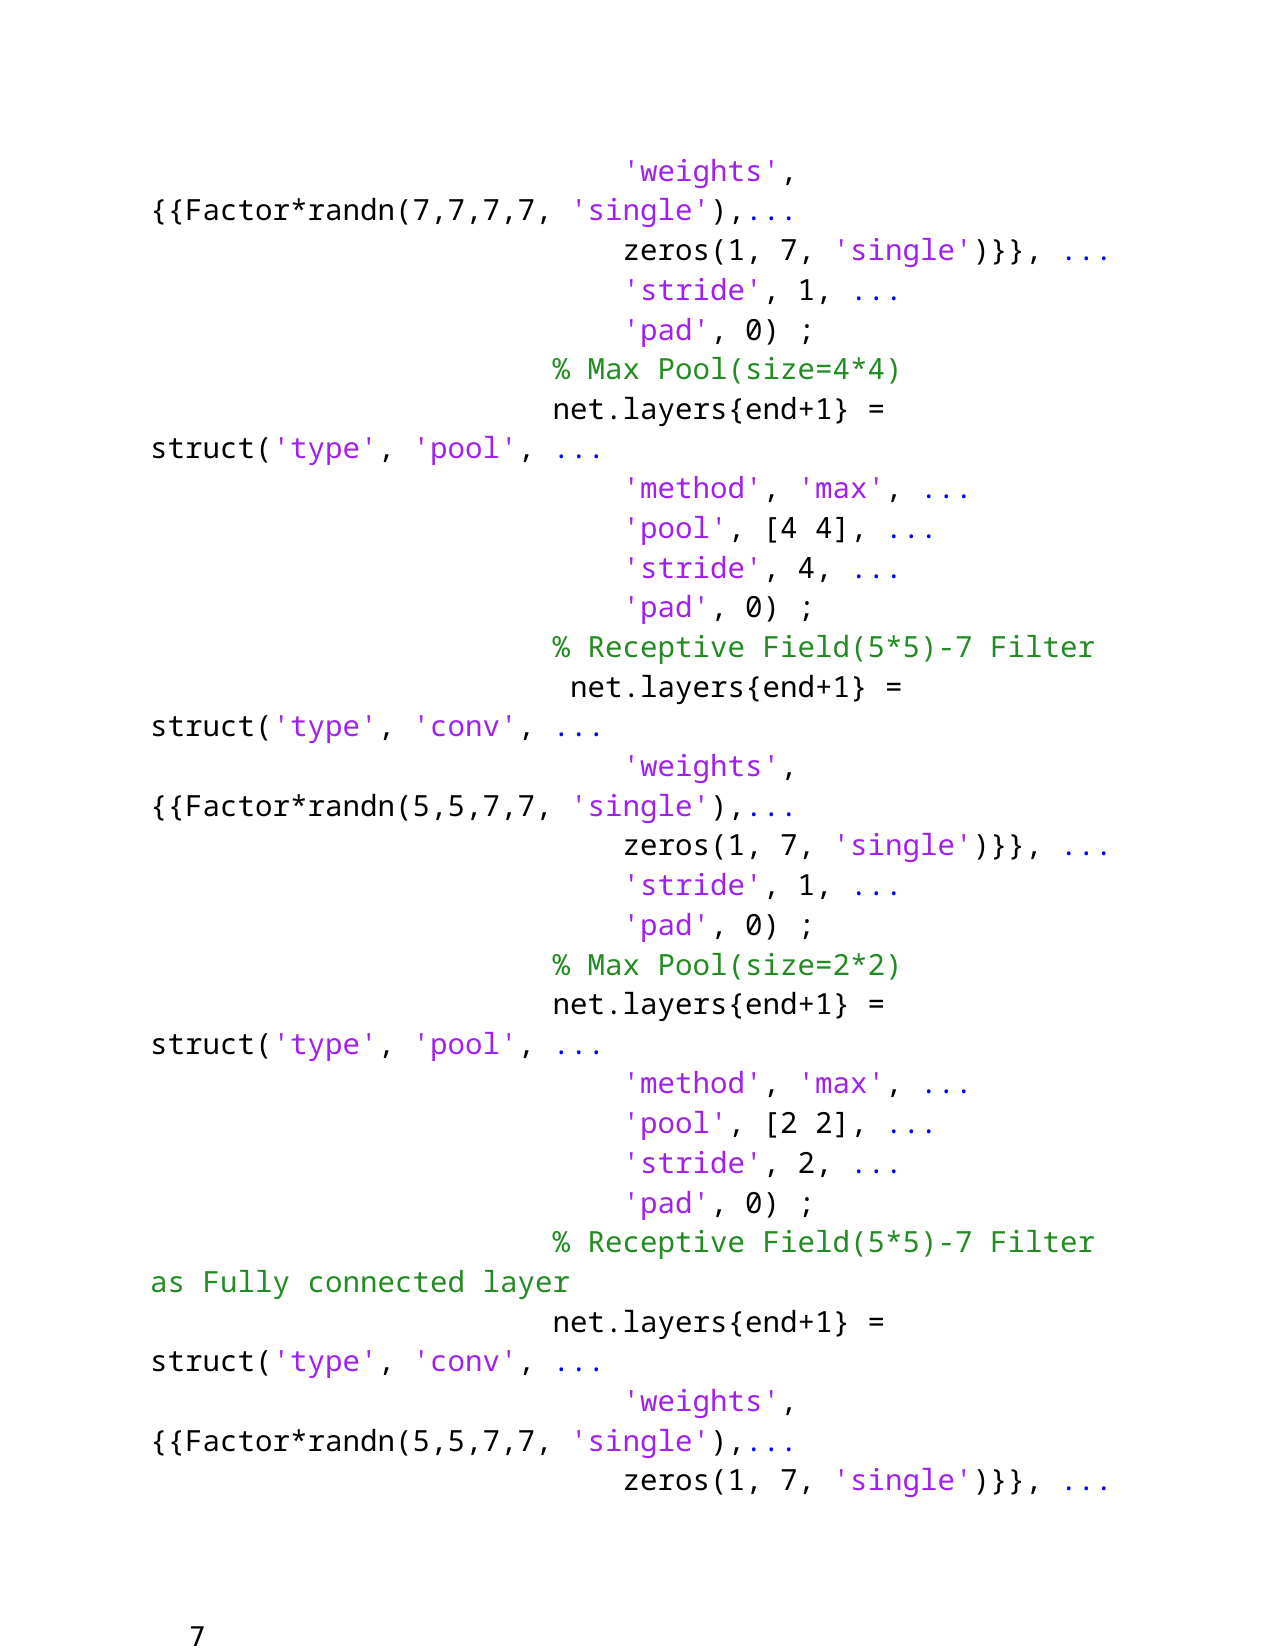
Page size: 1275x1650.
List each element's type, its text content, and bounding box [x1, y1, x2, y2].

text net.layers{end+1} = struct('type', 'pool', ... [150, 983, 1125, 1063]
text 'pad', 0) ; [150, 587, 1125, 626]
text 'pool', [2 2], ... [150, 1102, 1125, 1142]
text % Receptive Field(5*5)-7 Filter as Fully connected layer [150, 1222, 1125, 1301]
text 'stride', 1, ... [150, 864, 1125, 904]
text 'stride', 4, ... [150, 547, 1125, 587]
text 'method', 'max', ... [150, 467, 1125, 507]
text 'weights', {{Factor*randn(7,7,7,7, 'single'),... [150, 150, 1125, 229]
text % Max Pool(size=2*2) [150, 944, 1125, 983]
text zeros(1, 7, 'single')}}, ... [150, 1460, 1125, 1499]
text % Max Pool(size=4*4) [150, 348, 1125, 388]
text 'weights', {{Factor*randn(5,5,7,7, 'single'),... [150, 745, 1125, 825]
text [150, 388, 1125, 467]
text 'stride', 2, ... [150, 1142, 1125, 1182]
text 'weights', {{Factor*randn(5,5,7,7, 'single'),... [150, 1380, 1125, 1460]
text 'stride', 1, ... [150, 269, 1125, 309]
text net.layers{end+1} = struct('type', 'conv', ... [150, 1301, 1125, 1380]
text 'pad', 0) ; [150, 1182, 1125, 1222]
text 'method', 'max', ... [150, 1063, 1125, 1102]
text % Receptive Field(5*5)-7 Filter [150, 626, 1125, 666]
text zeros(1, 7, 'single')}}, ... [150, 825, 1125, 864]
text zeros(1, 7, 'single')}}, ... [150, 229, 1125, 269]
text 'pool', [4 4], ... [150, 507, 1125, 547]
text net.layers{end+1} = struct('type', 'conv', ... [150, 666, 1125, 745]
text 'pad', 0) ; [150, 309, 1125, 348]
text 'pad', 0) ; [150, 904, 1125, 944]
